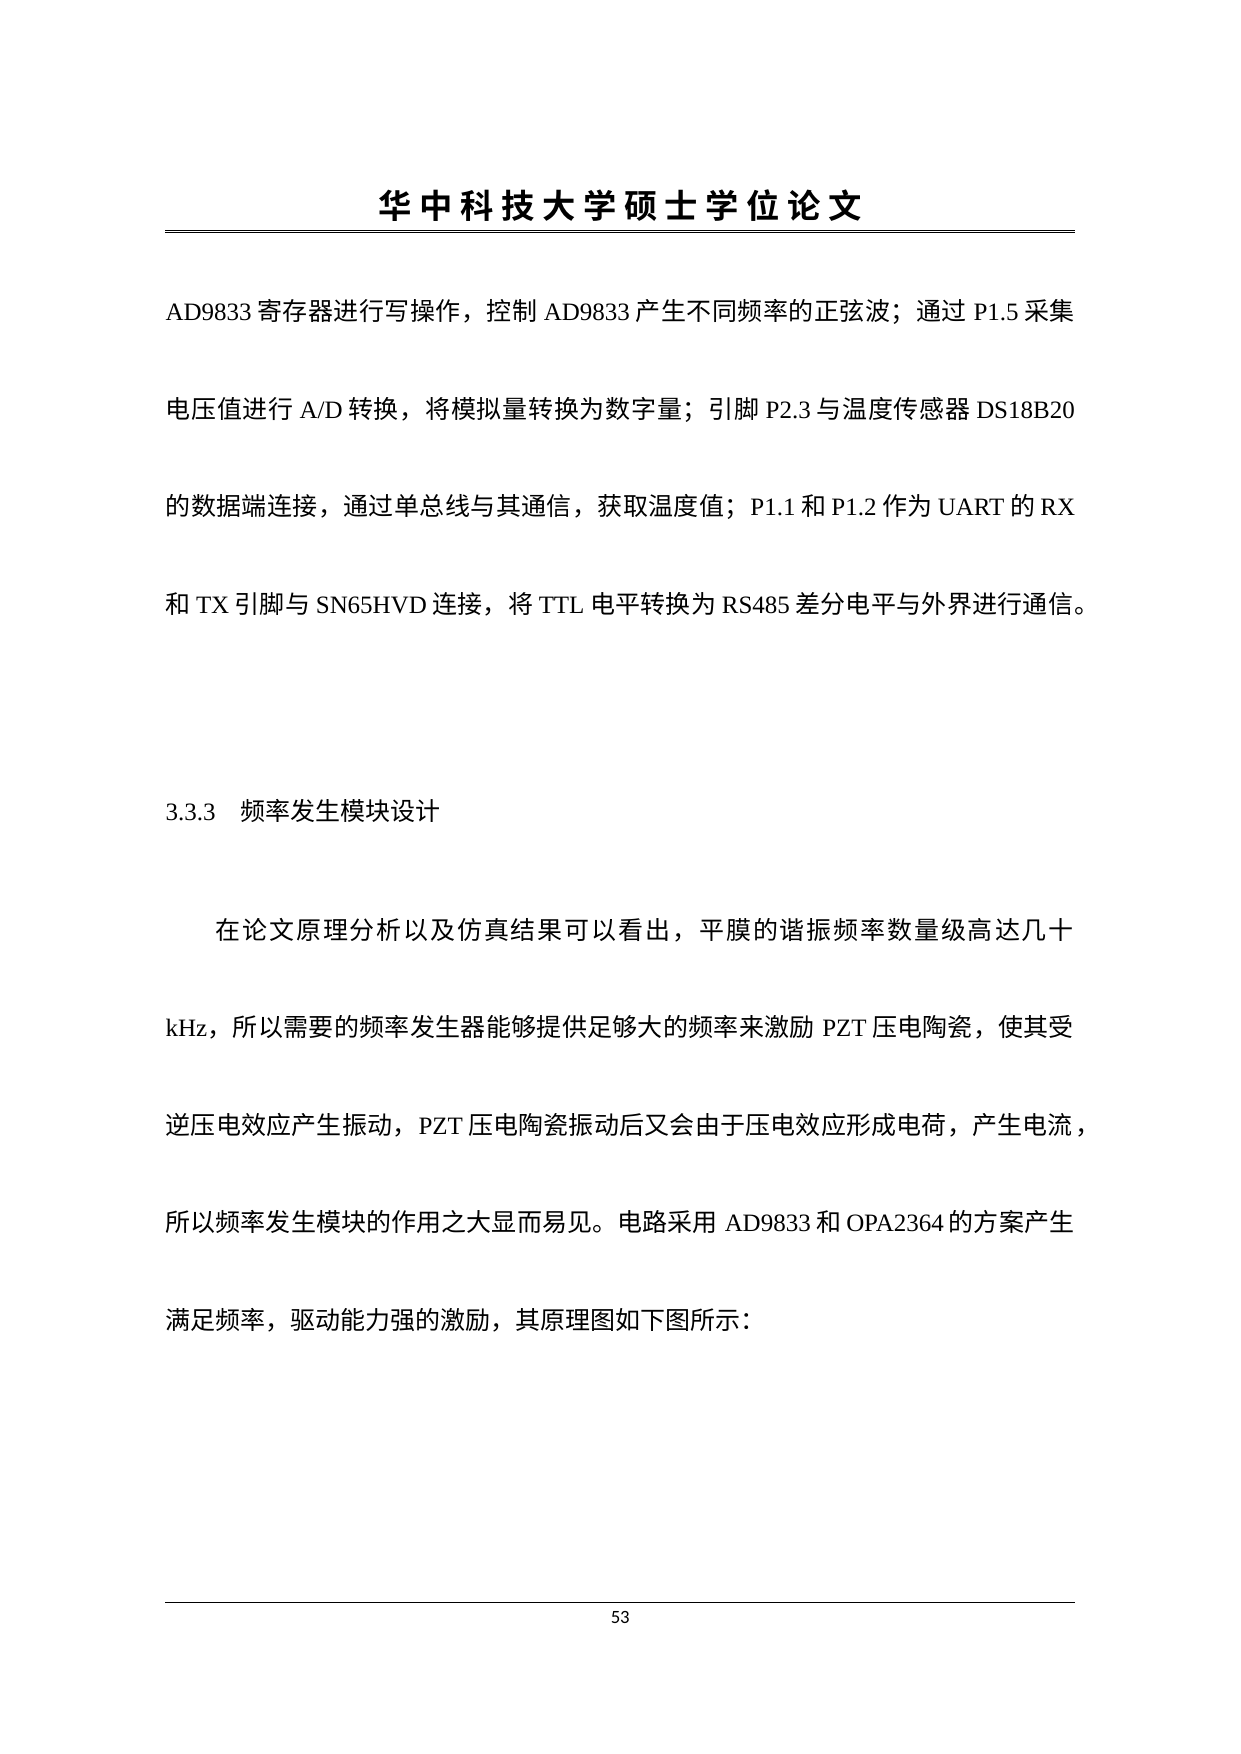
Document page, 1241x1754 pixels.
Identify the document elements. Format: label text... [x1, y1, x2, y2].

text 在论文原理分析以及仿真结果可以看出，平膜的谐振频率数量级高达几十kHz，所以需要的频率发生器能够提供足够大的频率来激励PZT压电陶瓷，使其受逆压电效应产生振动，PZT压电陶瓷振动后又会由于压电效应形成电荷，产生电流，所以频率发生模块的作用之大显而易见。电路采用AD9833和OPA2364的方案产生满足频率，驱动能力强的激励，其原理图如下图所示： [165, 896, 1075, 1351]
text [165, 277, 1075, 732]
list 频率发生模块设计 [165, 777, 1075, 842]
